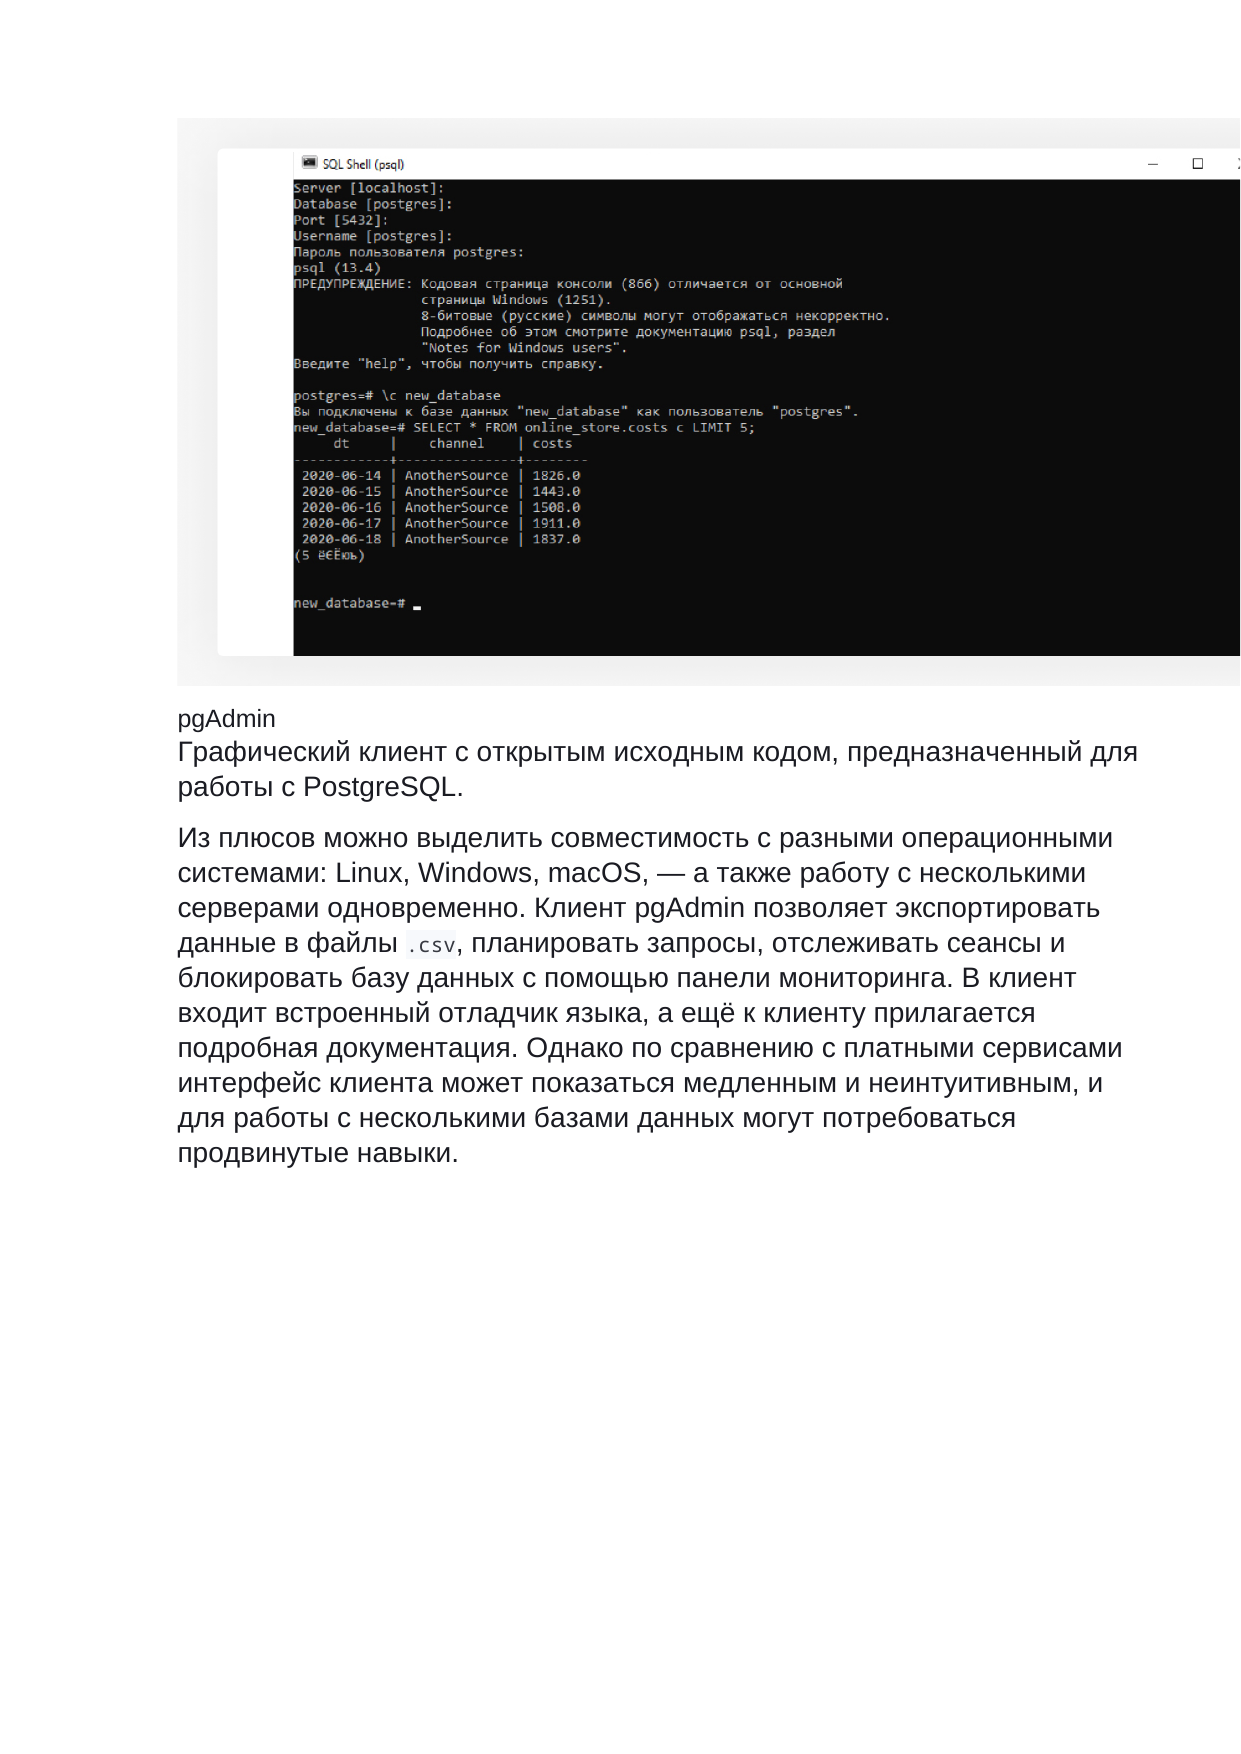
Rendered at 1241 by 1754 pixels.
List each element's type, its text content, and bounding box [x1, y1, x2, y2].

text Графический клиент с открытым исходным кодом, предназначенный для работы с PostgreSQL. [177, 735, 1152, 802]
subtitle pgAdmin [177, 704, 1152, 733]
picture [177, 118, 1241, 686]
text Из плюсов можно выделить совместимость с разными операционными системами: Linux, Windows, macOS, — а также работу с несколькими серверами одновременно. Клиент pgAdmin позволяет экспортировать данные в файлы .csv, планировать запросы, отслеживать сеансы и блокировать базу данных с помощью панели мониторинга. В клиент входит встроенный отладчик языка, а ещё к клиенту прилагается подробная документация. Однако по сравнению с платными сервисами интерфейс клиента может показаться медленным и неинтуитивным, и для работы с несколькими базами данных могут потребоваться продвинутые навыки. [177, 821, 1152, 1168]
